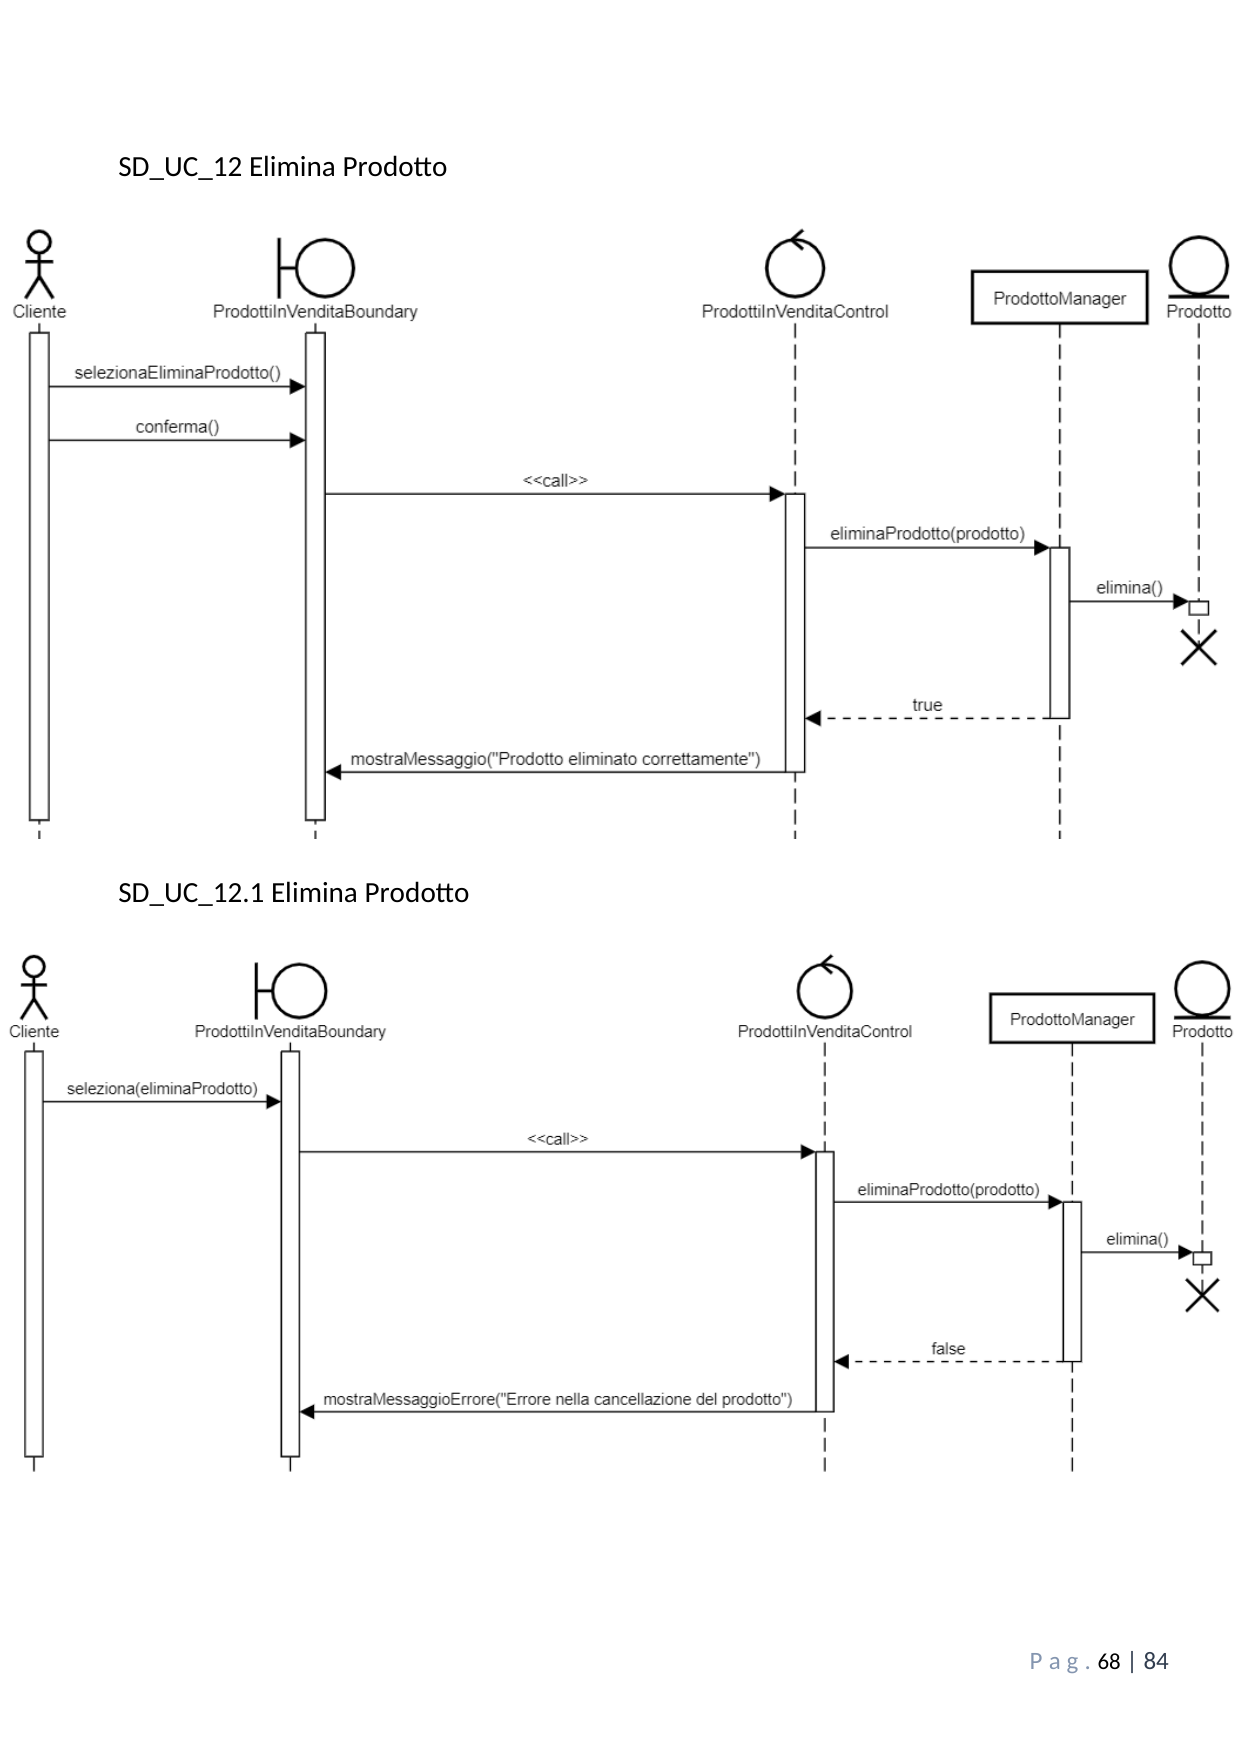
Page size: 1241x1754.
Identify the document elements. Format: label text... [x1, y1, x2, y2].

picture [3, 219, 1241, 839]
text SD_UC_12.1 Elimina Prodotto [118, 874, 1122, 910]
picture [0, 945, 1241, 1474]
text SD_UC_12 Elimina Prodotto [118, 148, 1122, 183]
